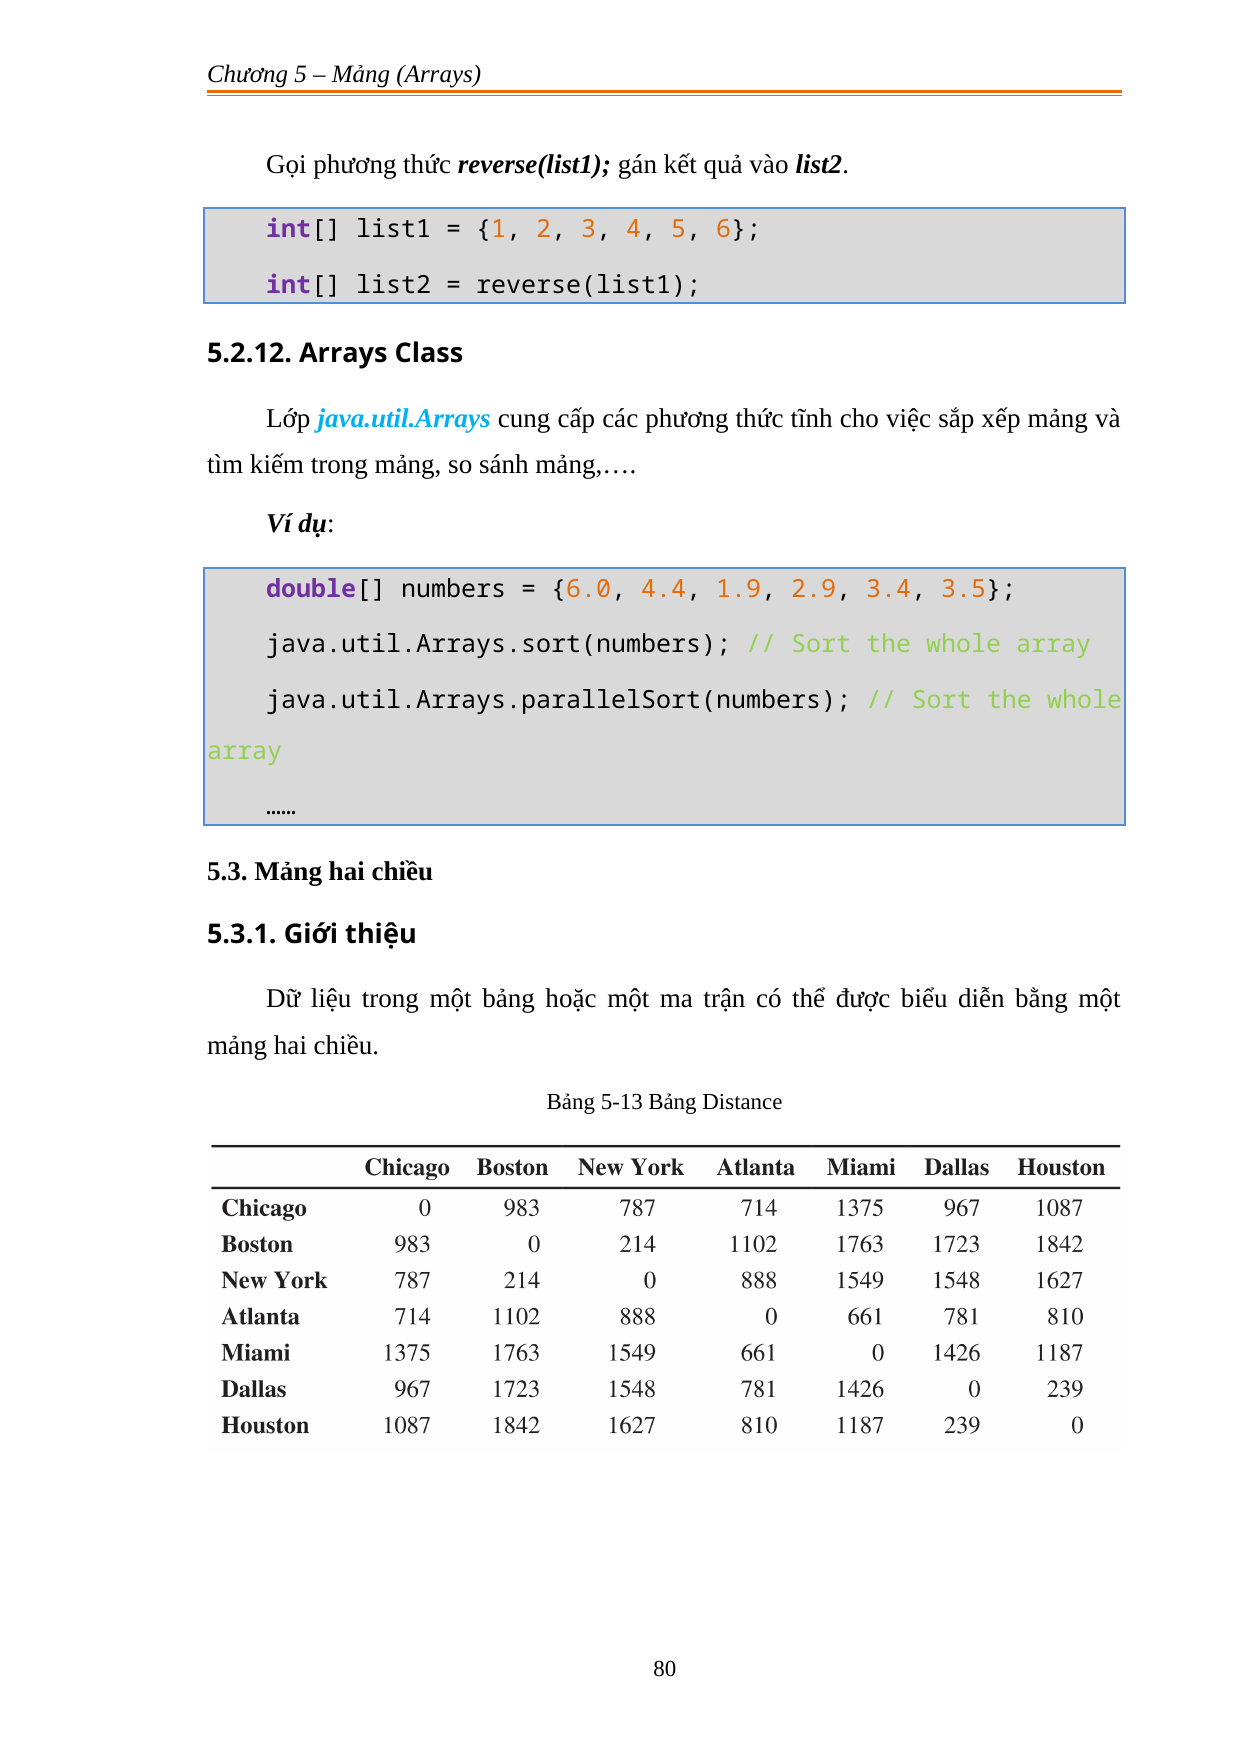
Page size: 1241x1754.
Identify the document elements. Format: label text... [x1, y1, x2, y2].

text Ví dụ: [207, 508, 1122, 539]
picture [206, 1140, 1123, 1454]
text java.util.Arrays.sort(numbers); // Sort the whole array [205, 622, 1124, 660]
text Gọi phương thức reverse(list1); gán kết quả vào list2. [207, 148, 1122, 179]
subtitle Giới thiệu [207, 914, 1122, 951]
text Dữ liệu trong một bảng hoặc một ma trận có thể được biểu diễn bằng một mảng hai chiều. [207, 982, 1122, 1060]
subtitle Arrays Class [207, 334, 1122, 371]
text double[] numbers = {6.0, 4.4, 1.9, 2.9, 3.4, 3.5}; [205, 569, 1124, 605]
text int[] list1 = {1, 2, 3, 4, 5, 6}; [205, 209, 1124, 245]
text …… [205, 783, 1124, 824]
text java.util.Arrays.parallelSort(numbers); // Sort the whole array [205, 677, 1124, 766]
text Lớp java.util.Arrays cung cấp các phương thức tĩnh cho việc sắp xếp mảng và tìm kiếm trong mảng, so sánh mảng,…. [207, 402, 1122, 479]
subtitle Mảng hai chiều [207, 855, 1122, 886]
text int[] list2 = reverse(list1); [205, 262, 1124, 302]
